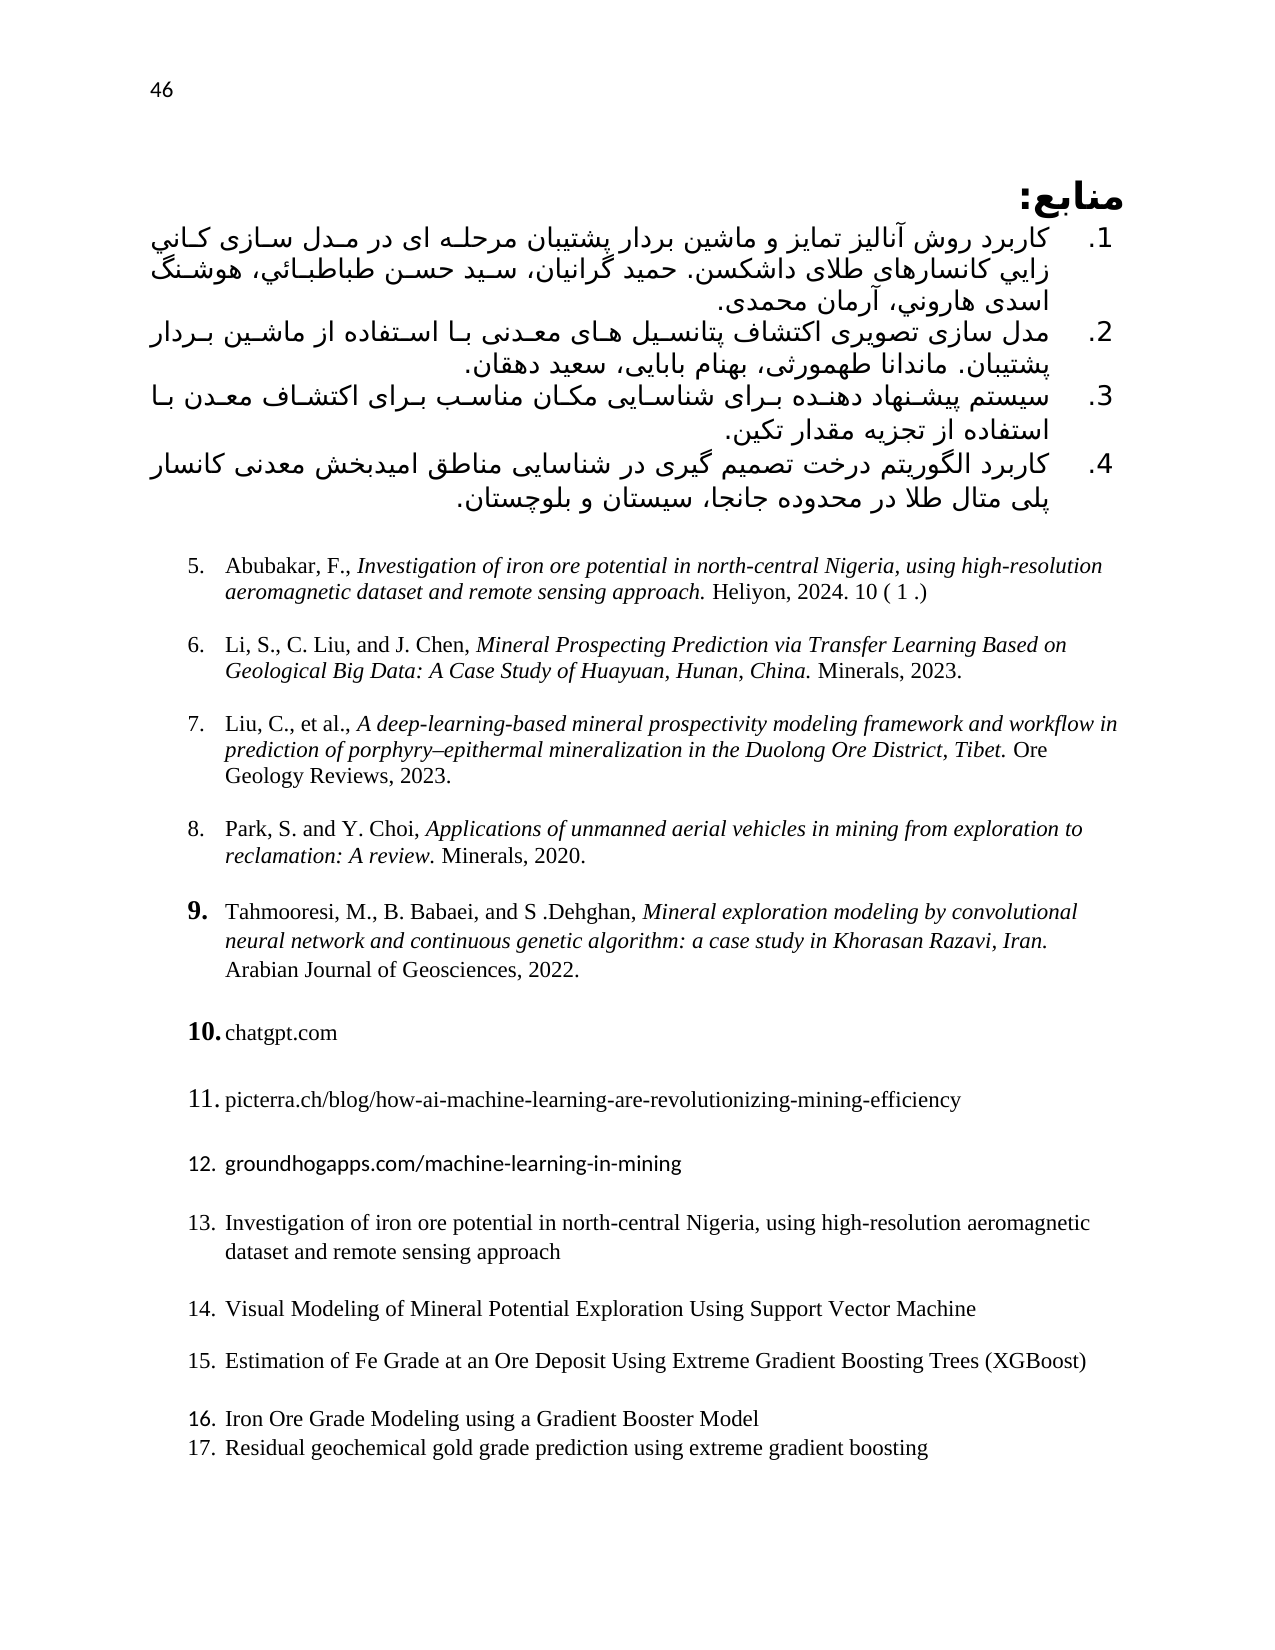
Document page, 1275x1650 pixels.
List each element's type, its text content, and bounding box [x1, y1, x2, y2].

list Abubakar, F., Investigation of iron ore potential in north-central Nigeria, using high-resolution aeromagnetic dataset and remote sensing approach. Heliyon, 2024. 10 ( 1 .) [187, 552, 1125, 604]
list کاربرد روش آنالیز تمايز و ماشین بردار پشتیبان مرحله ای در مدل سازی کاني زايي کانسارهای طلای داشکسن. حمید گرانیان، سید حسن طباطبائي، هوشنگ اسدی هاروني، آرمان محمدی. [150, 222, 1087, 317]
list chatgpt.com [187, 1015, 1125, 1046]
list Iron Ore Grade Modeling using a Gradient Booster Model [187, 1404, 1125, 1432]
list Tahmooresi, M., B. Babaei, and S .Dehghan, Mineral exploration modeling by convolutional neural network and continuous genetic algorithm: a case study in Khorasan Razavi, Iran. Arabian Journal of Geosciences, 2022. [187, 894, 1125, 1013]
list کاربرد الگوریتم درخت تصمیم گیری در شناسایی مناطق امیدبخش معدنی کانسار پلی متال طلا در محدوده جانجا، سیستان و بلوچستان. [150, 448, 1087, 514]
subtitle منابع: [150, 175, 1125, 219]
list Visual Modeling of Mineral Potential Exploration Using Support Vector Machine [187, 1295, 1125, 1321]
list Park, S. and Y. Choi, Applications of unmanned aerial vehicles in mining from exploration to reclamation: A review. Minerals, 2020. [187, 815, 1125, 868]
list Residual geochemical gold grade prediction using extreme gradient boosting [187, 1434, 1125, 1461]
list groundhogapps.com/machine-learning-in-mining [187, 1149, 1125, 1177]
list Liu, C., et al., A deep-learning-based mineral prospectivity modeling framework and workflow in prediction of porphyry–epithermal mineralization in the Duolong Ore District, Tibet. Ore Geology Reviews, 2023. [187, 710, 1125, 789]
list Li, S., C. Liu, and J. Chen, Mineral Prospecting Prediction via Transfer Learning Based on Geological Big Data: A Case Study of Huayuan, Hunan, China. Minerals, 2023. [187, 631, 1125, 683]
list سیستم پیشنهاد دهنده برای شناسایی مکان مناسب برای اکتشاف معدن با استفاده از تجزیه مقدار تکین. [150, 380, 1087, 446]
list مدل سازی تصویری اکتشاف پتانسیل های معدنی با استفاده از ماشین بردار پشتیبان. ماندانا طهمورثی، بهنام بابایی، سعید دهقان. [150, 317, 1087, 380]
list picterra.ch/blog/how-ai-machine-learning-are-revolutionizing-mining-efficiency [187, 1082, 1125, 1113]
list Estimation of Fe Grade at an Ore Deposit Using Extreme Gradient Boosting Trees (XGBoost) [187, 1347, 1125, 1374]
list Investigation of iron ore potential in north-central Nigeria, using high-resolution aeromagnetic dataset and remote sensing approach [187, 1209, 1125, 1264]
